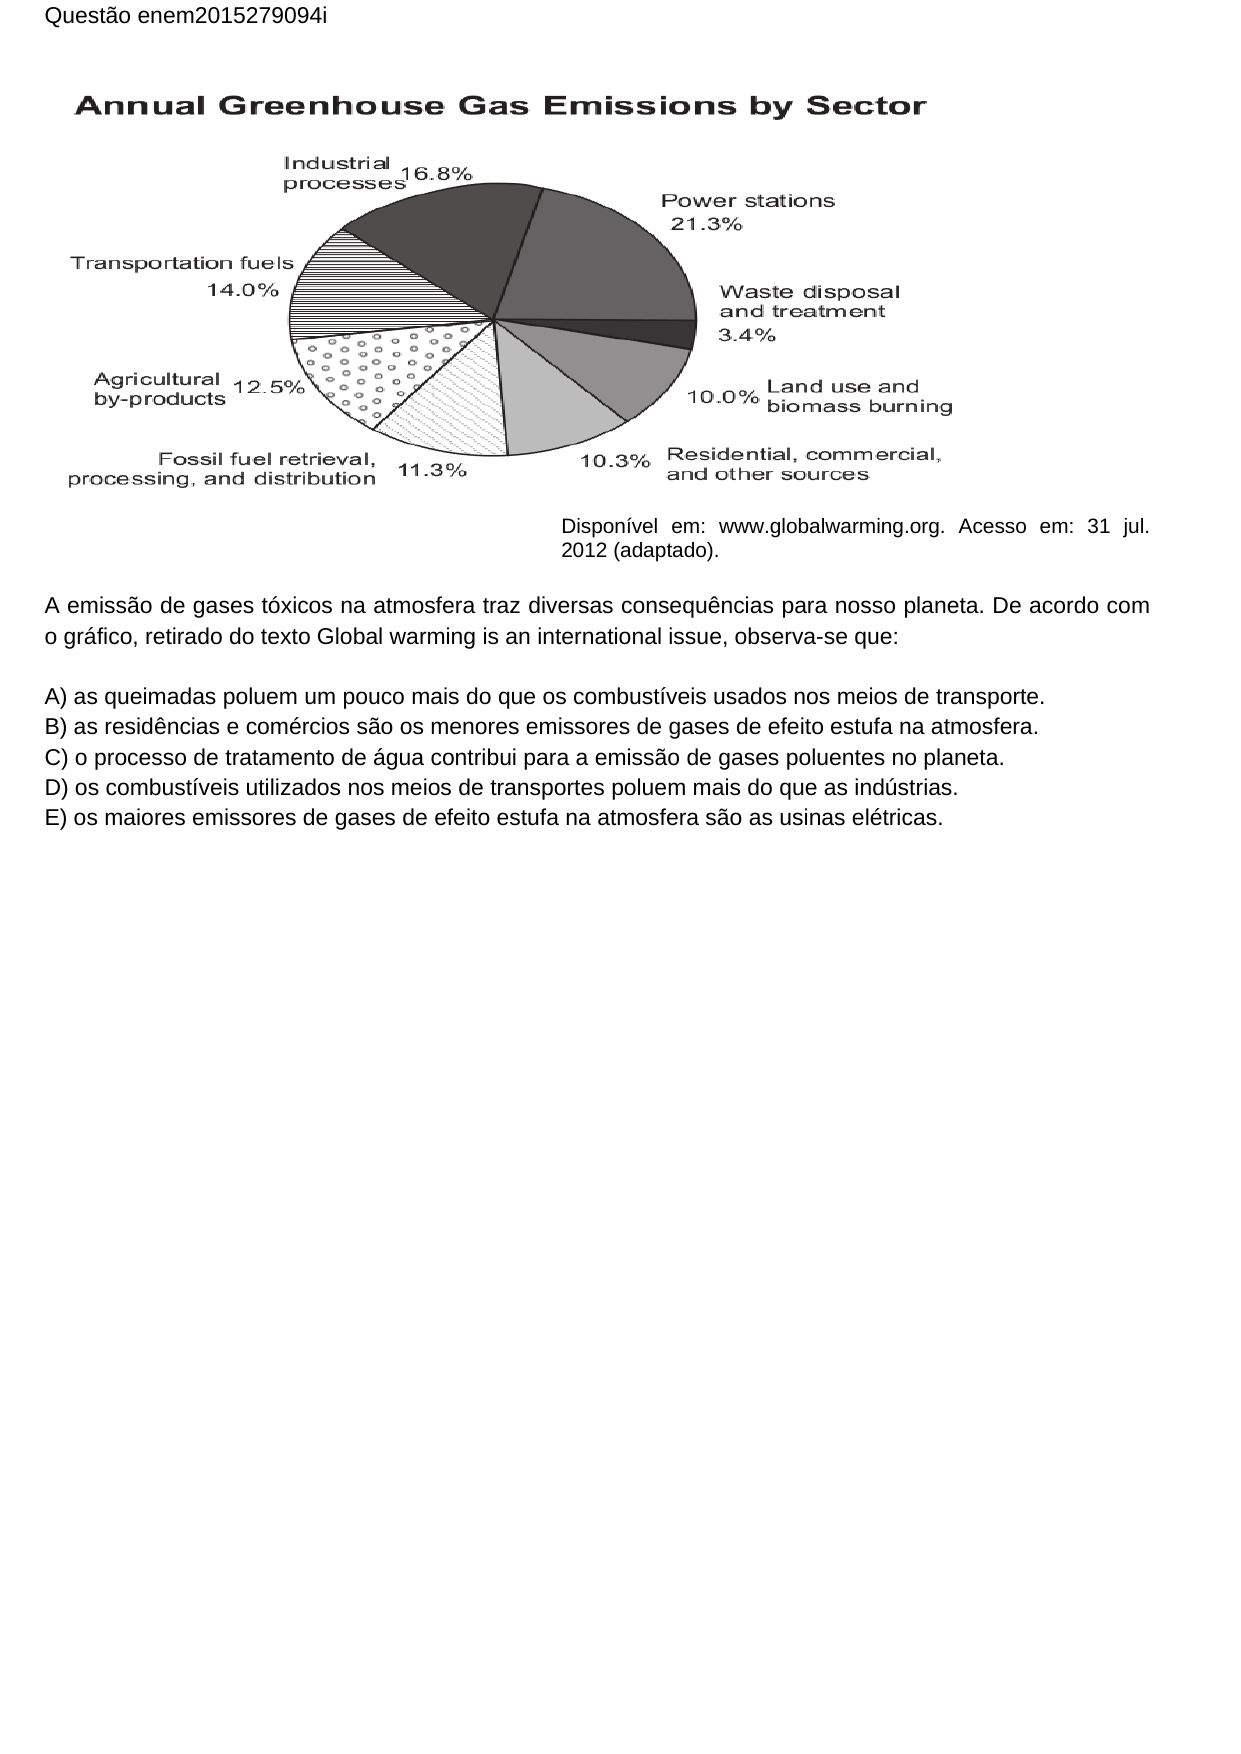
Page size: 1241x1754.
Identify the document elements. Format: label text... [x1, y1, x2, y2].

text E) os maiores emissores de gases de efeito estufa na atmosfera são as usinas elétricas. [44, 804, 1151, 830]
text A emissão de gases tóxicos na atmosfera traz diversas consequências para nosso planeta. De acordo com o gráfico, retirado do texto Global warming is an international issue, observa-se que: [44, 592, 1151, 649]
text C) o processo de tratamento de água contribui para a emissão de gases poluentes no planeta. [44, 743, 1151, 770]
text Disponível em: www.globalwarming.org. Acesso em: 31 jul. 2012 (adaptado). [561, 514, 1151, 562]
text A) as queimadas poluem um pouco mais do que os combustíveis usados nos meios de transporte. [44, 683, 1151, 709]
text D) os combustíveis utilizados nos meios de transportes poluem mais do que as indústrias. [44, 774, 1151, 800]
text Questão enem2015279094i [44, 2, 1151, 28]
picture [44, 62, 1001, 511]
text B) as residências e comércios são os menores emissores de gases de efeito estufa na atmosfera. [44, 713, 1151, 740]
